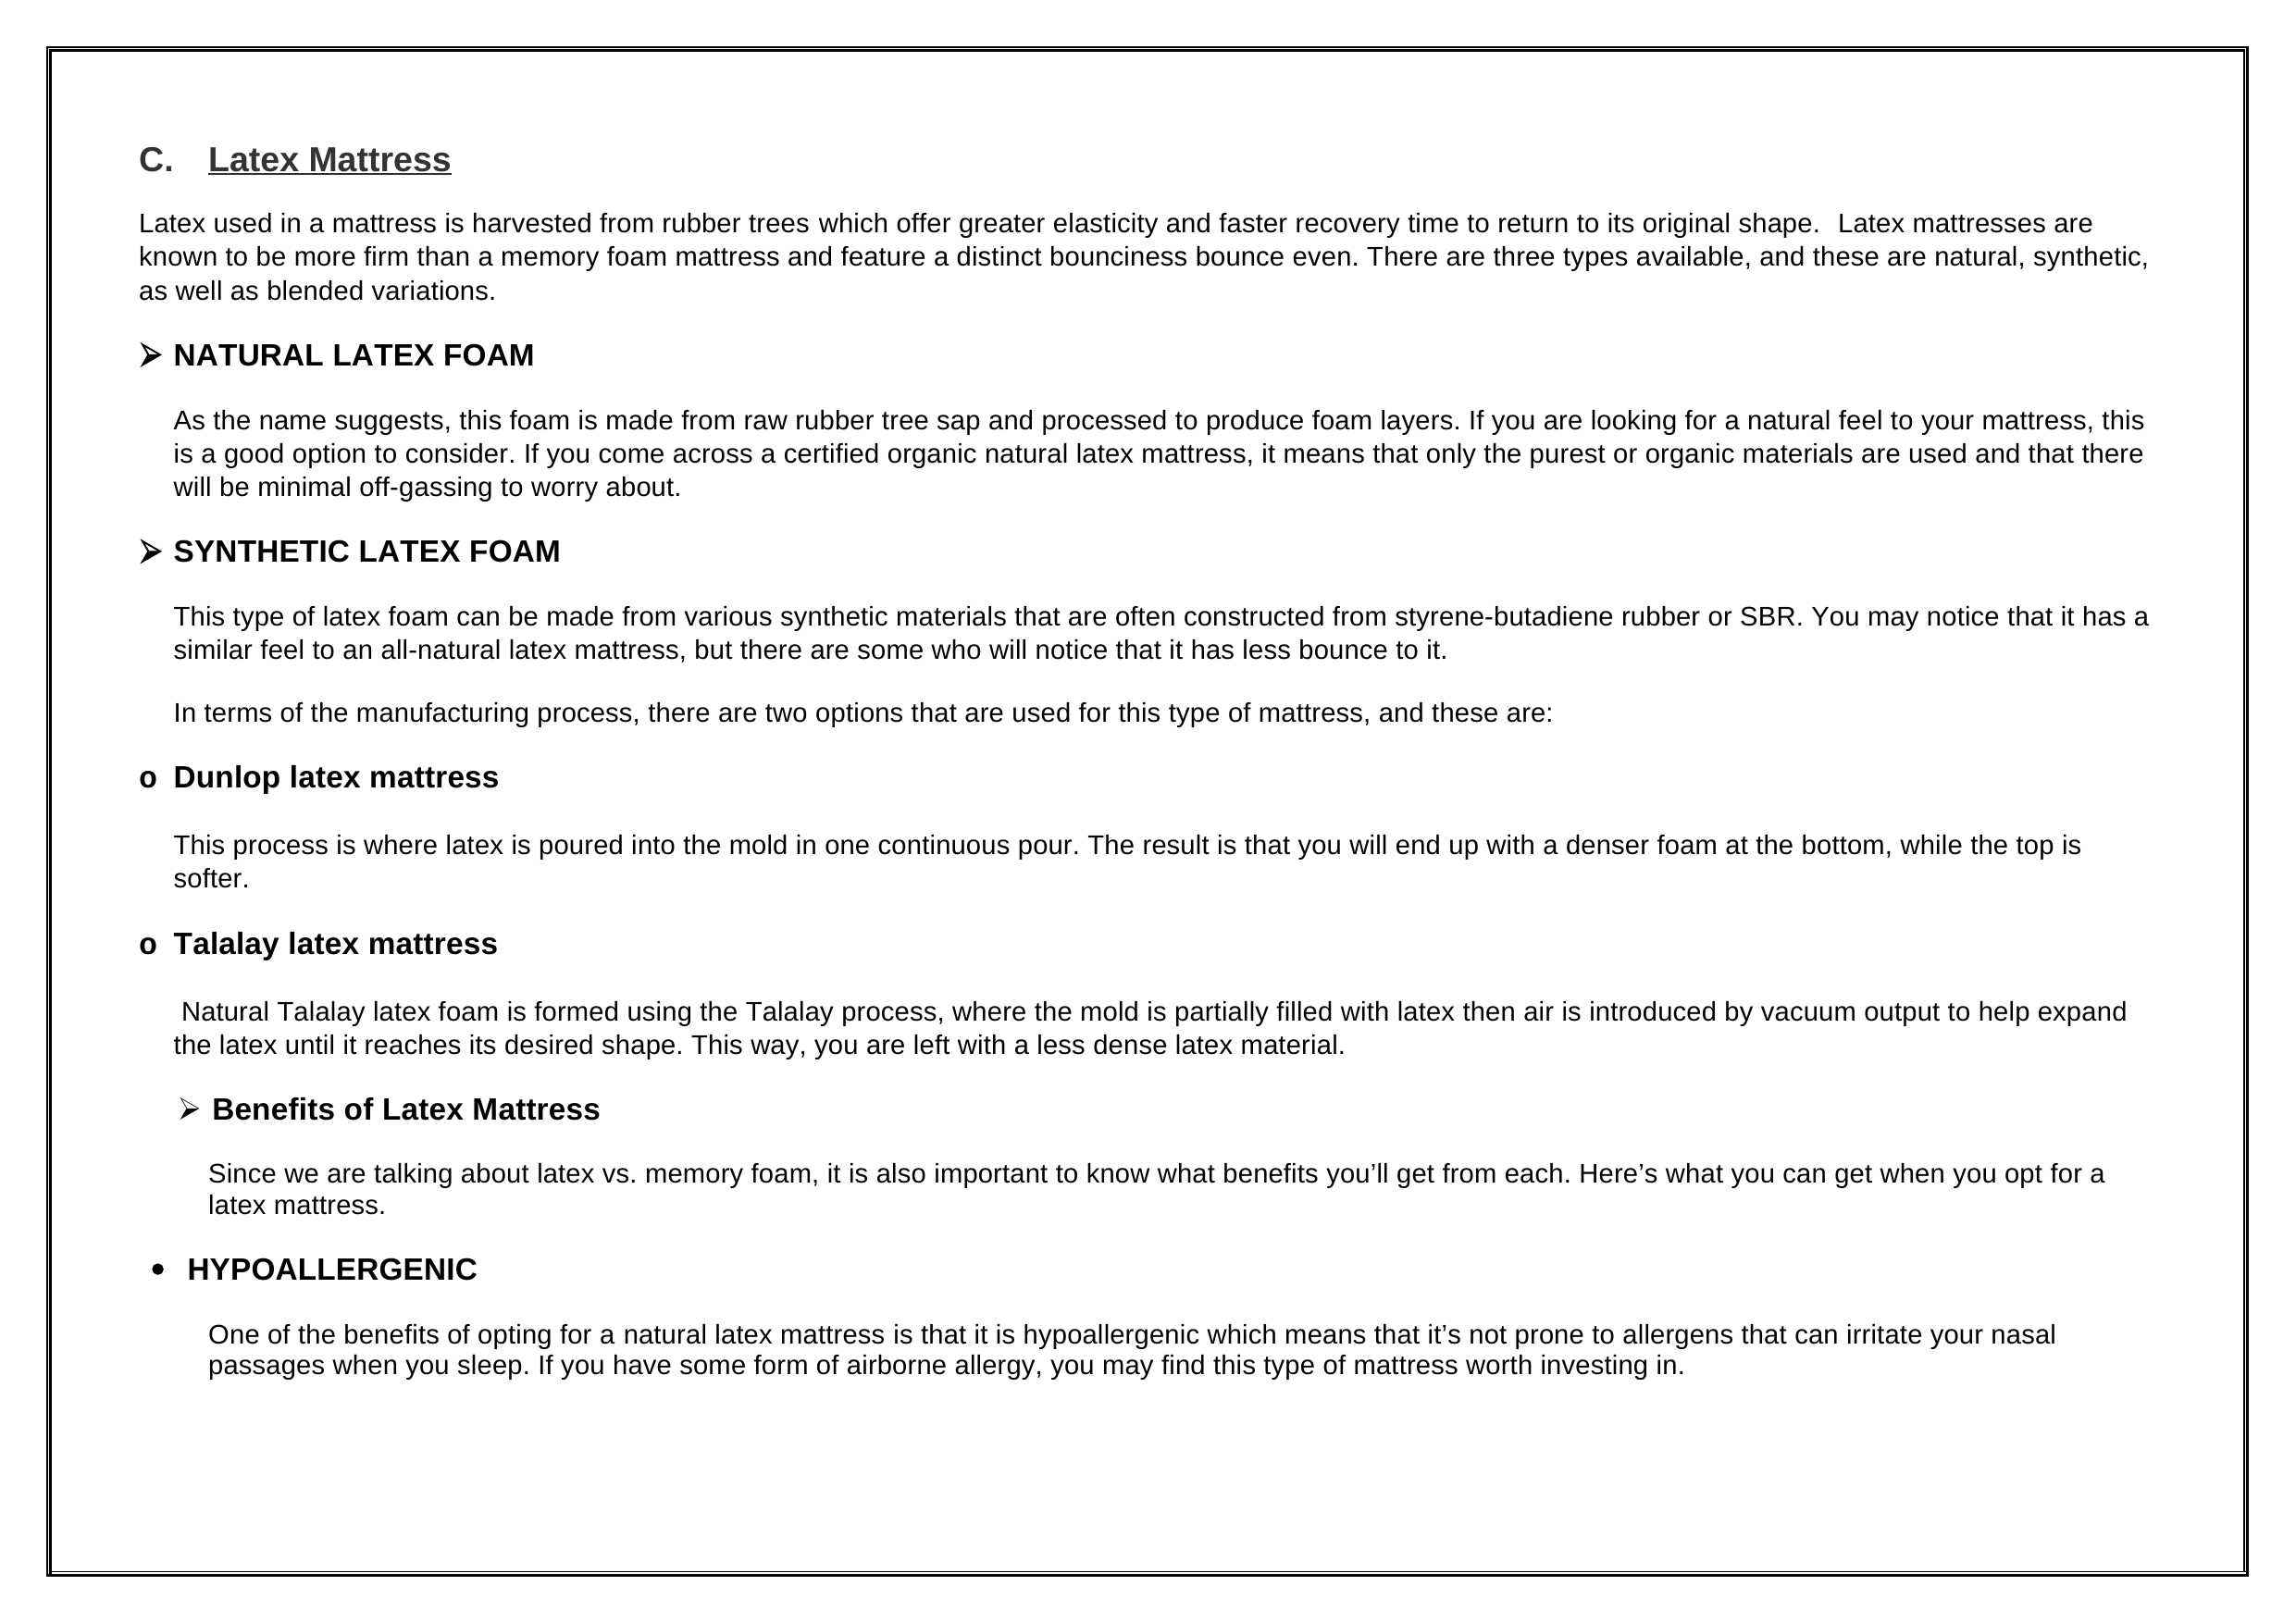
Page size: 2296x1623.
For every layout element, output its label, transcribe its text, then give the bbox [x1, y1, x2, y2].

subtitle NATURAL LATEX FOAM [139, 337, 2156, 373]
subtitle As the name suggests, this foam is made from raw rubber tree sap and processed to produce foam layers. If you are looking for a natural feel to your mattress, this is a good option to consider. If you come across a certified organic natural latex mattress, it means that only the purest or organic materials are used and that there will be minimal off-gassing to worry about. [173, 404, 2156, 502]
text One of the benefits of opting for a natural latex mattress is that it is hypoallergenic which means that it’s not prone to allergens that can irritate your nasal passages when you sleep. If you have some form of airborne allergy, you may find this type of mattress worth investing in. [208, 1319, 2156, 1381]
subtitle Benefits of Latex Mattress [178, 1091, 2156, 1127]
subtitle Dunlop latex mattress [139, 759, 2156, 798]
subtitle SYNTHETIC LATEX FOAM [139, 534, 2156, 569]
subtitle Latex used in a mattress is harvested from rubber trees which offer greater elasticity and faster recovery time to return to its original shape. Latex mattresses are known to be more firm than a memory foam mattress and feature a distinct bounciness bounce even. There are three types available, and these are natural, synthetic, as well as blended variations. [139, 207, 2156, 305]
text Since we are talking about latex vs. memory foam, it is also important to know what benefits you’ll get from each. Here’s what you can get when you opt for a latex mattress. [208, 1158, 2156, 1220]
subtitle Talalay latex mattress [139, 925, 2156, 963]
subtitle Natural Talalay latex foam is formed using the Talalay process, where the mold is partially filled with latex then air is introduced by vacuum output to help expand the latex until it reaches its desired shape. This way, you are left with a less dense latex material. [173, 996, 2156, 1059]
subtitle This process is where latex is poured into the mold in one continuous pour. The result is that you will end up with a denser foam at the bottom, while the top is softer. [173, 829, 2156, 894]
subtitle In terms of the manufacturing process, there are two options that are used for this type of mattress, and these are: [173, 697, 2156, 727]
subtitle HYPOALLERGENIC [153, 1251, 2156, 1287]
subtitle This type of latex foam can be made from various synthetic materials that are often constructed from styrene-butadiene rubber or SBR. You may notice that it has a similar feel to an all-natural latex mattress, but there are some who will notice that it has less bounce to it. [173, 601, 2156, 665]
subtitle Latex Mattress [139, 139, 2156, 179]
